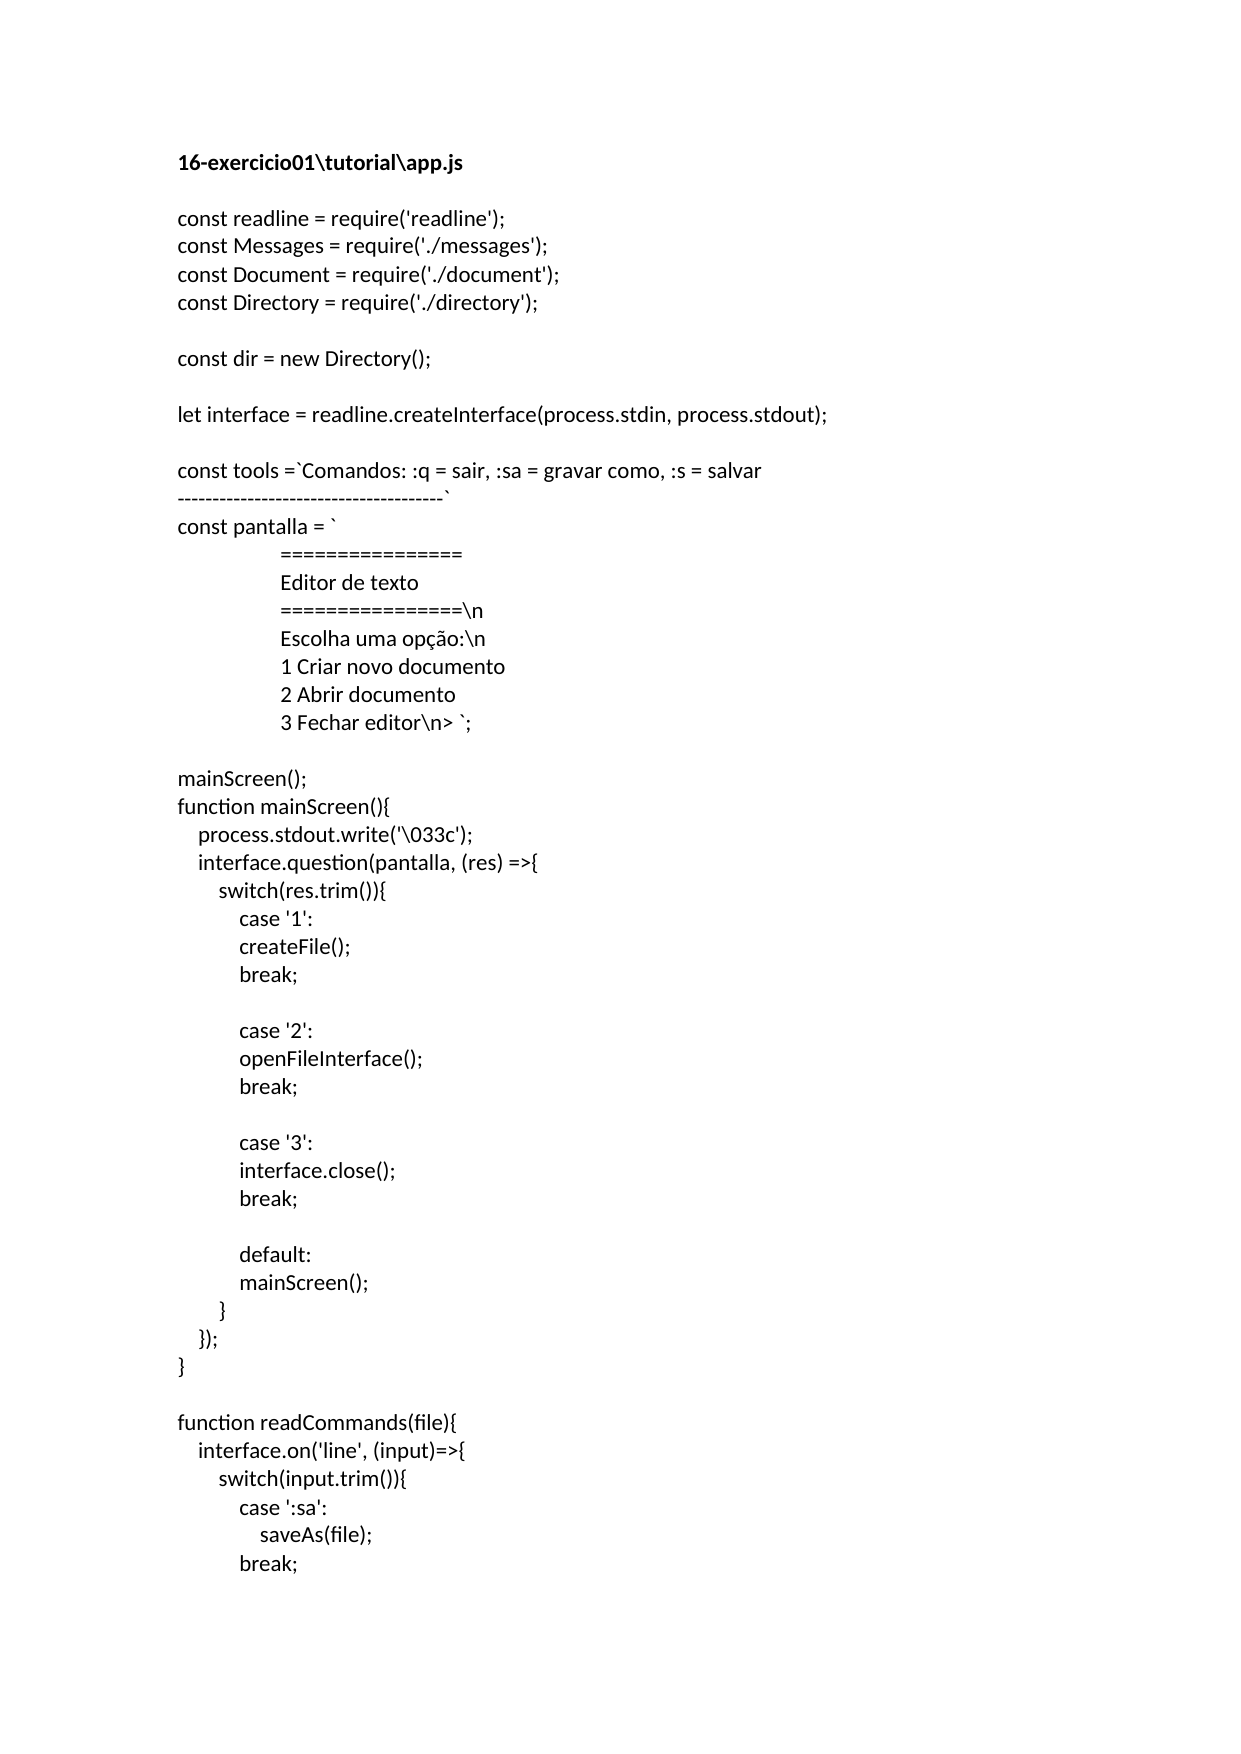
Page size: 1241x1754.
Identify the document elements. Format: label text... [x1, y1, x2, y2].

text switch(res.trim()){ [177, 876, 1063, 904]
text openFileInterface(); [177, 1044, 1063, 1072]
text let interface = readline.createInterface(process.stdin, process.stdout); [177, 400, 1063, 428]
text function readCommands(file){ [177, 1408, 1063, 1437]
text 3 Fechar editor\n> `; [177, 708, 1063, 736]
text saveAs(file); [177, 1521, 1063, 1549]
text Escolha uma opção:\n [177, 624, 1063, 652]
text 2 Abrir documento [177, 680, 1063, 708]
text interface.on('line', (input)=>{ [177, 1437, 1063, 1464]
text case '3': [177, 1128, 1063, 1156]
text function mainScreen(){ [177, 792, 1063, 820]
text case '1': [177, 904, 1063, 932]
text case ':sa': [177, 1493, 1063, 1521]
text switch(input.trim()){ [177, 1464, 1063, 1493]
text default: [177, 1240, 1063, 1268]
text --------------------------------------` [177, 484, 1063, 512]
text const pantalla = ` [177, 512, 1063, 540]
text case '2': [177, 1016, 1063, 1044]
text break; [177, 960, 1063, 988]
text const Document = require('./document'); [177, 260, 1063, 288]
text interface.close(); [177, 1156, 1063, 1184]
text 16-exercicio01\tutorial\app.js [177, 148, 1063, 176]
text mainScreen(); [177, 764, 1063, 792]
text const Messages = require('./messages'); [177, 232, 1063, 260]
text } [177, 1296, 1063, 1324]
text break; [177, 1549, 1063, 1577]
text createFile(); [177, 932, 1063, 960]
text process.stdout.write('\033c'); [177, 820, 1063, 848]
text 1 Criar novo documento [177, 652, 1063, 680]
text const Directory = require('./directory'); [177, 288, 1063, 316]
text ================ [177, 540, 1063, 568]
text const tools =`Comandos: :q = sair, :sa = gravar como, :s = salvar [177, 456, 1063, 484]
text mainScreen(); [177, 1268, 1063, 1296]
text }); [177, 1324, 1063, 1352]
text } [177, 1352, 1063, 1381]
text interface.question(pantalla, (res) =>{ [177, 848, 1063, 876]
text break; [177, 1184, 1063, 1212]
text const readline = require('readline'); [177, 204, 1063, 232]
text break; [177, 1072, 1063, 1100]
text const dir = new Directory(); [177, 344, 1063, 372]
text Editor de texto [177, 568, 1063, 596]
text ================\n [177, 596, 1063, 624]
